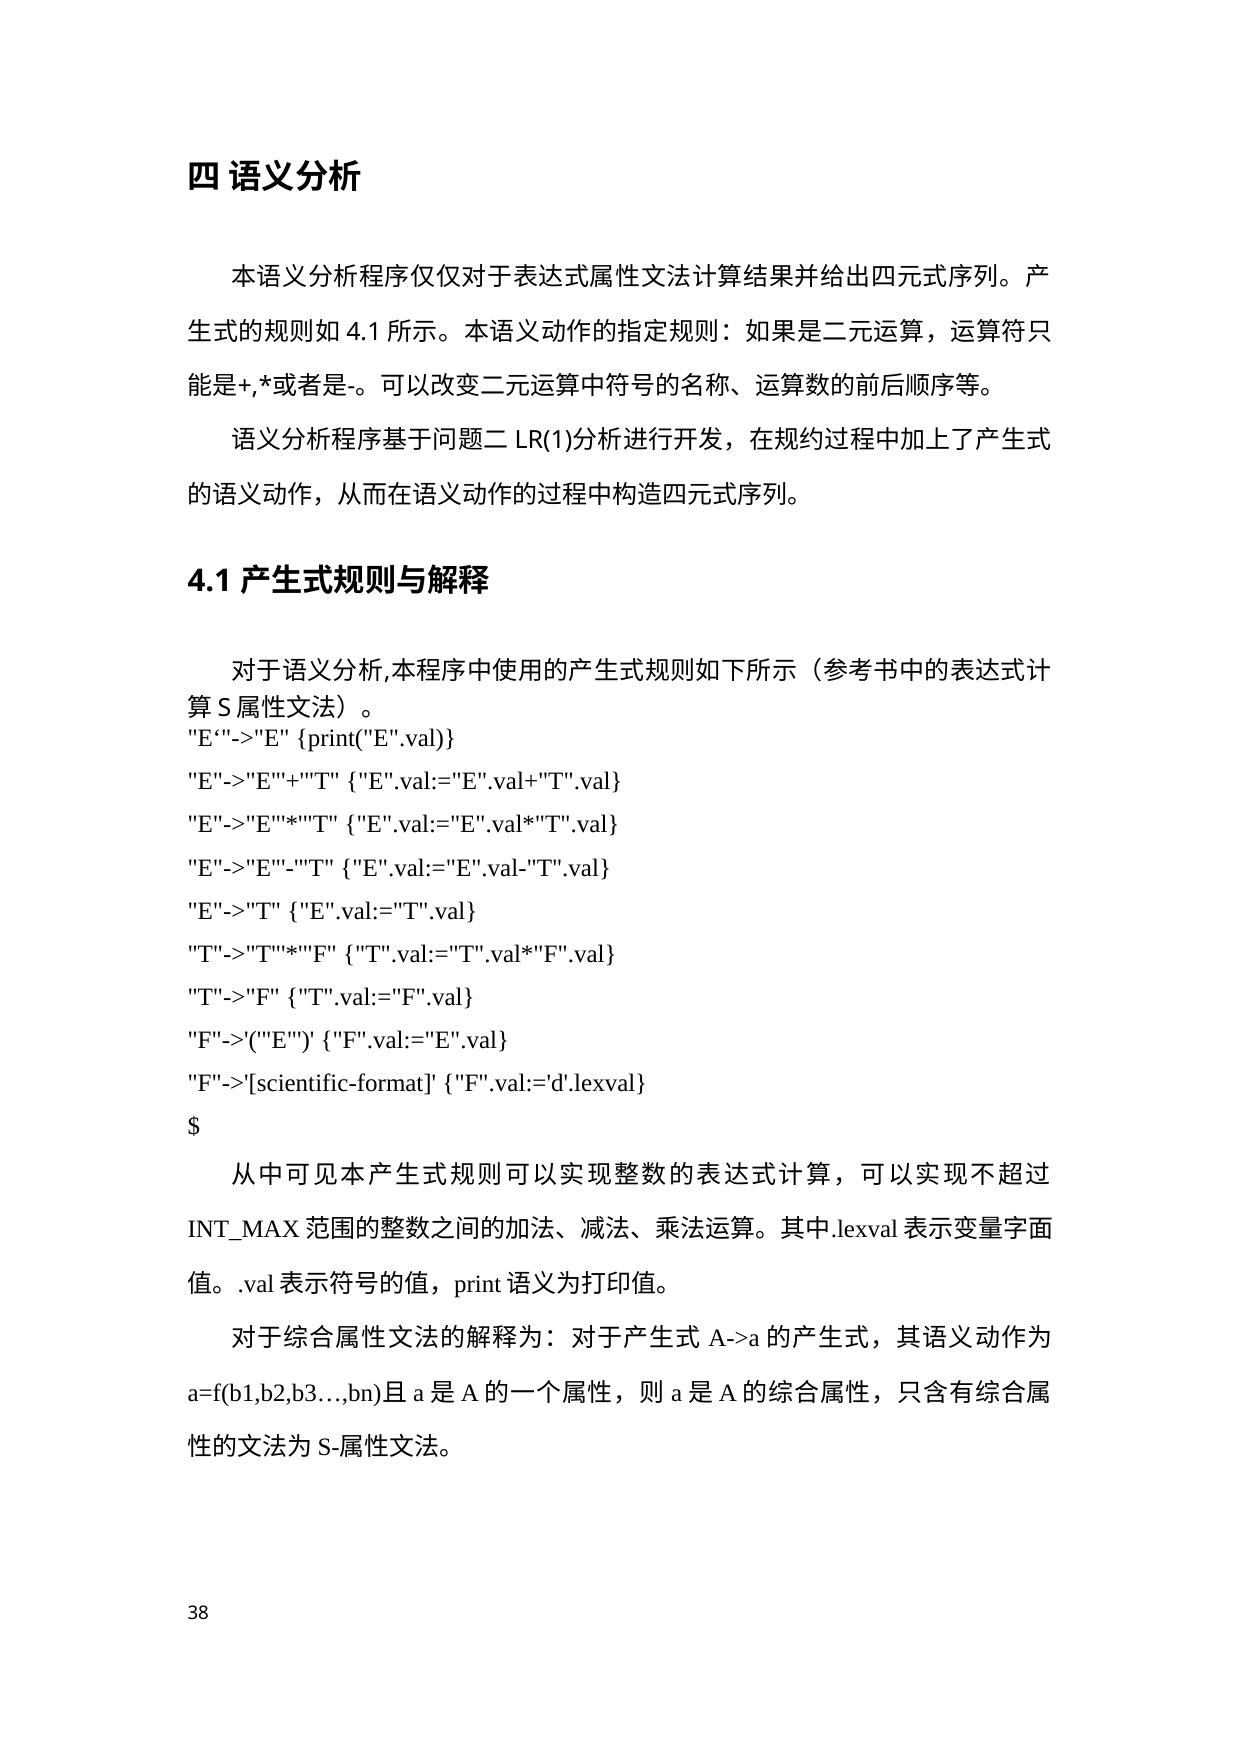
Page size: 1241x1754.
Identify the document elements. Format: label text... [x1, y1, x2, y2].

subtitle 四 语义分析 [187, 150, 1053, 198]
text "F"->'[scientific-format]' {"F".val:='d'.lexval} [187, 1068, 1053, 1097]
text "T"->"F" {"T".val:="F".val} [187, 982, 1053, 1011]
text 从中可见本产生式规则可以实现整数的表达式计算，可以实现不超过INT_MAX范围的整数之间的加法、减法、乘法运算。其中.lexval表示变量字面值。.val表示符号的值，print语义为打印值。 [187, 1154, 1053, 1299]
text $ [187, 1111, 1053, 1140]
text 语义分析程序基于问题二LR(1)分析进行开发，在规约过程中加上了产生式的语义动作，从而在语义动作的过程中构造四元式序列。 [187, 420, 1053, 510]
text 对于综合属性文法的解释为：对于产生式A->a的产生式，其语义动作为a=f(b1,b2,b3…,bn)且a是A的一个属性，则a是A的综合属性，只含有综合属性的文法为S-属性文法。 [187, 1318, 1053, 1463]
text "E‘"->"E" {print("E".val)} [187, 723, 1053, 752]
text 本语义分析程序仅仅对于表达式属性文法计算结果并给出四元式序列。产生式的规则如4.1所示。本语义动作的指定规则：如果是二元运算，运算符只能是+,*或者是-。可以改变二元运算中符号的名称、运算数的前后顺序等。 [187, 257, 1053, 402]
text "T"->"T"'*'"F" {"T".val:="T".val*"F".val} [187, 939, 1053, 968]
text "E"->"E"'*'"T" {"E".val:="E".val*"T".val} [187, 809, 1053, 838]
subtitle 4.1 产生式规则与解释 [187, 556, 1053, 601]
text "F"->'('"E"')' {"F".val:="E".val} [187, 1025, 1053, 1054]
text "E"->"T" {"E".val:="T".val} [187, 896, 1053, 924]
text "E"->"E"'-'"T" {"E".val:="E".val-"T".val} [187, 853, 1053, 881]
text "E"->"E"'+'"T" {"E".val:="E".val+"T".val} [187, 766, 1053, 795]
text 对于语义分析,本程序中使用的产生式规则如下所示（参考书中的表达式计算S属性文法）。 [187, 651, 1053, 723]
